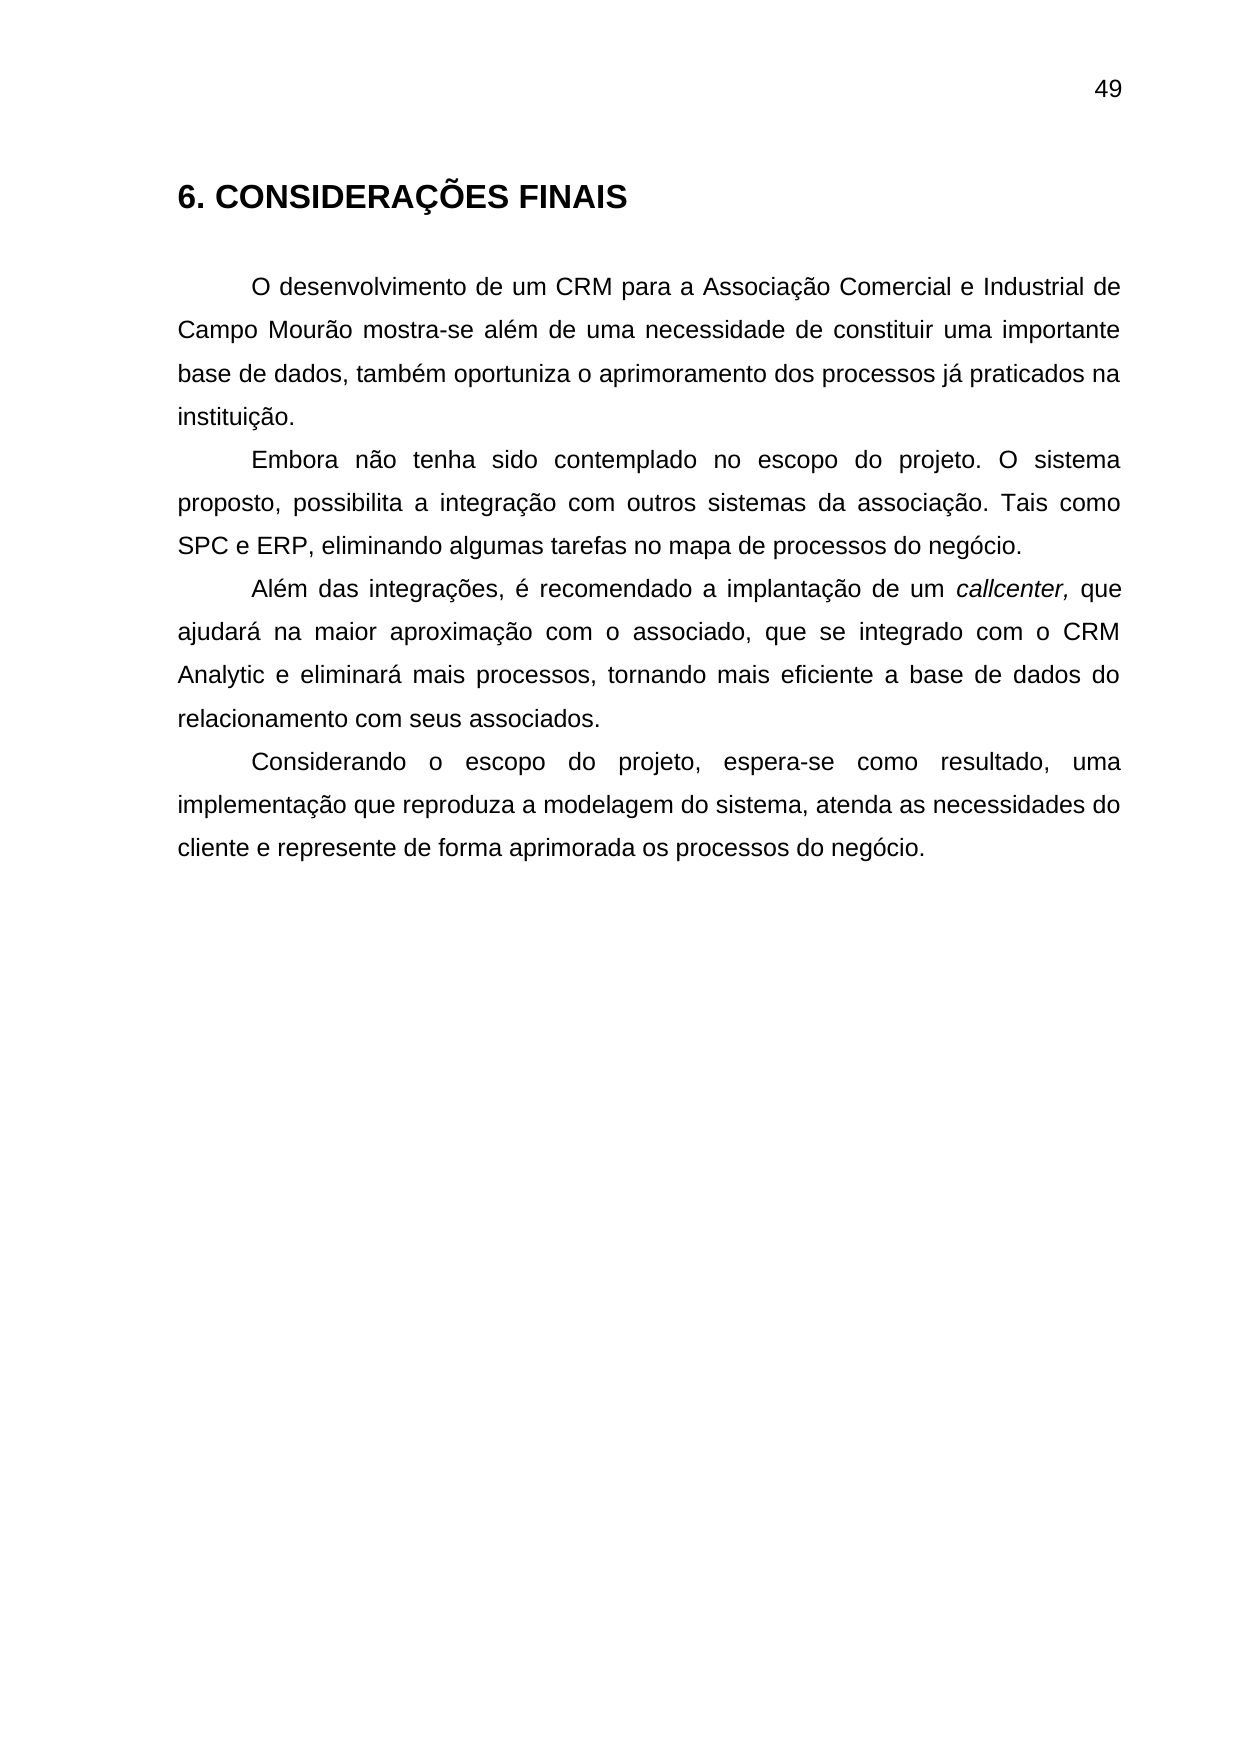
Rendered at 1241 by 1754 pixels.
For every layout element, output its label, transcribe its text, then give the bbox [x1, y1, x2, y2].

text Embora não tenha sido contemplado no escopo do projeto. O sistema proposto, possibilita a integração com outros sistemas da associação. Tais como SPC e ERP, eliminando algumas tarefas no mapa de processos do negócio. [177, 445, 1122, 560]
text Considerando o escopo do projeto, espera-se como resultado, uma implementação que reproduza a modelagem do sistema, atenda as necessidades do cliente e represente de forma aprimorada os processos do negócio. [177, 747, 1122, 862]
text Além das integrações, é recomendado a implantação de um callcenter, que ajudará na maior aproximação com o associado, que se integrado com o CRM Analytic e eliminará mais processos, tornando mais eficiente a base de dados do relacionamento com seus associados. [177, 574, 1122, 732]
text O desenvolvimento de um CRM para a Associação Comercial e Industrial de Campo Mourão mostra-se além de uma necessidade de constituir uma importante base de dados, também oportuniza o aprimoramento dos processos já praticados na instituição. [177, 272, 1122, 430]
text CONSIDERAÇÕES FINAIS [177, 177, 1122, 216]
